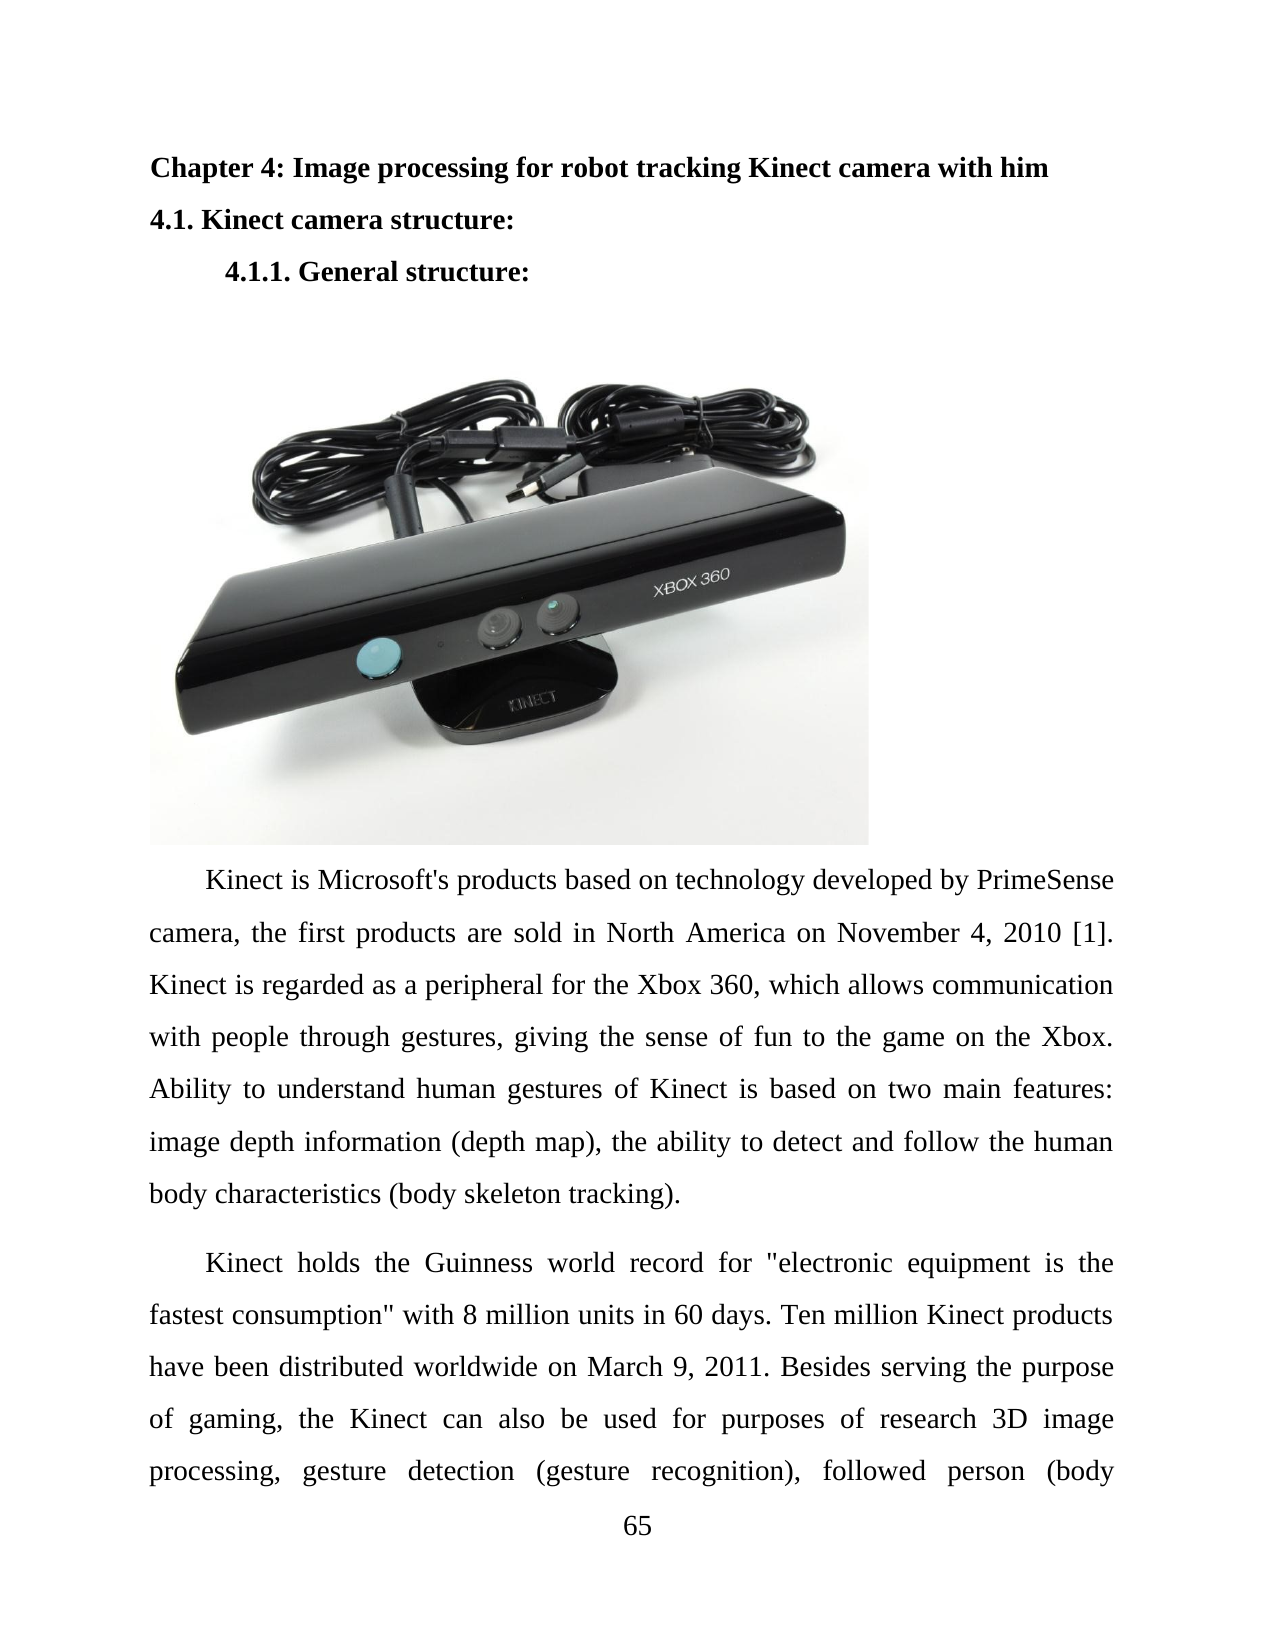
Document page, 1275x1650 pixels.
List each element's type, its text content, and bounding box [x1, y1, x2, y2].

picture [150, 305, 869, 845]
text Chapter 4: Image processing for robot tracking Kinect camera with him [150, 150, 1125, 183]
text 4.1. Kinect camera structure: [150, 202, 1125, 235]
text Kinect is Microsoft's products based on technology developed by PrimeSense camera, the first products are sold in North America on November 4, 2010 [1]. Kinect is regarded as a peripheral for the Xbox 360, which allows communication with people through gestures, giving the sense of fun to the game on the Xbox. Ability to understand human gestures of Kinect is based on two main features: image depth information (depth map), the ability to detect and follow the human body characteristics (body skeleton tracking). [149, 862, 1115, 1210]
text 4.1.1. General structure: [150, 254, 1125, 287]
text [149, 1245, 1115, 1487]
